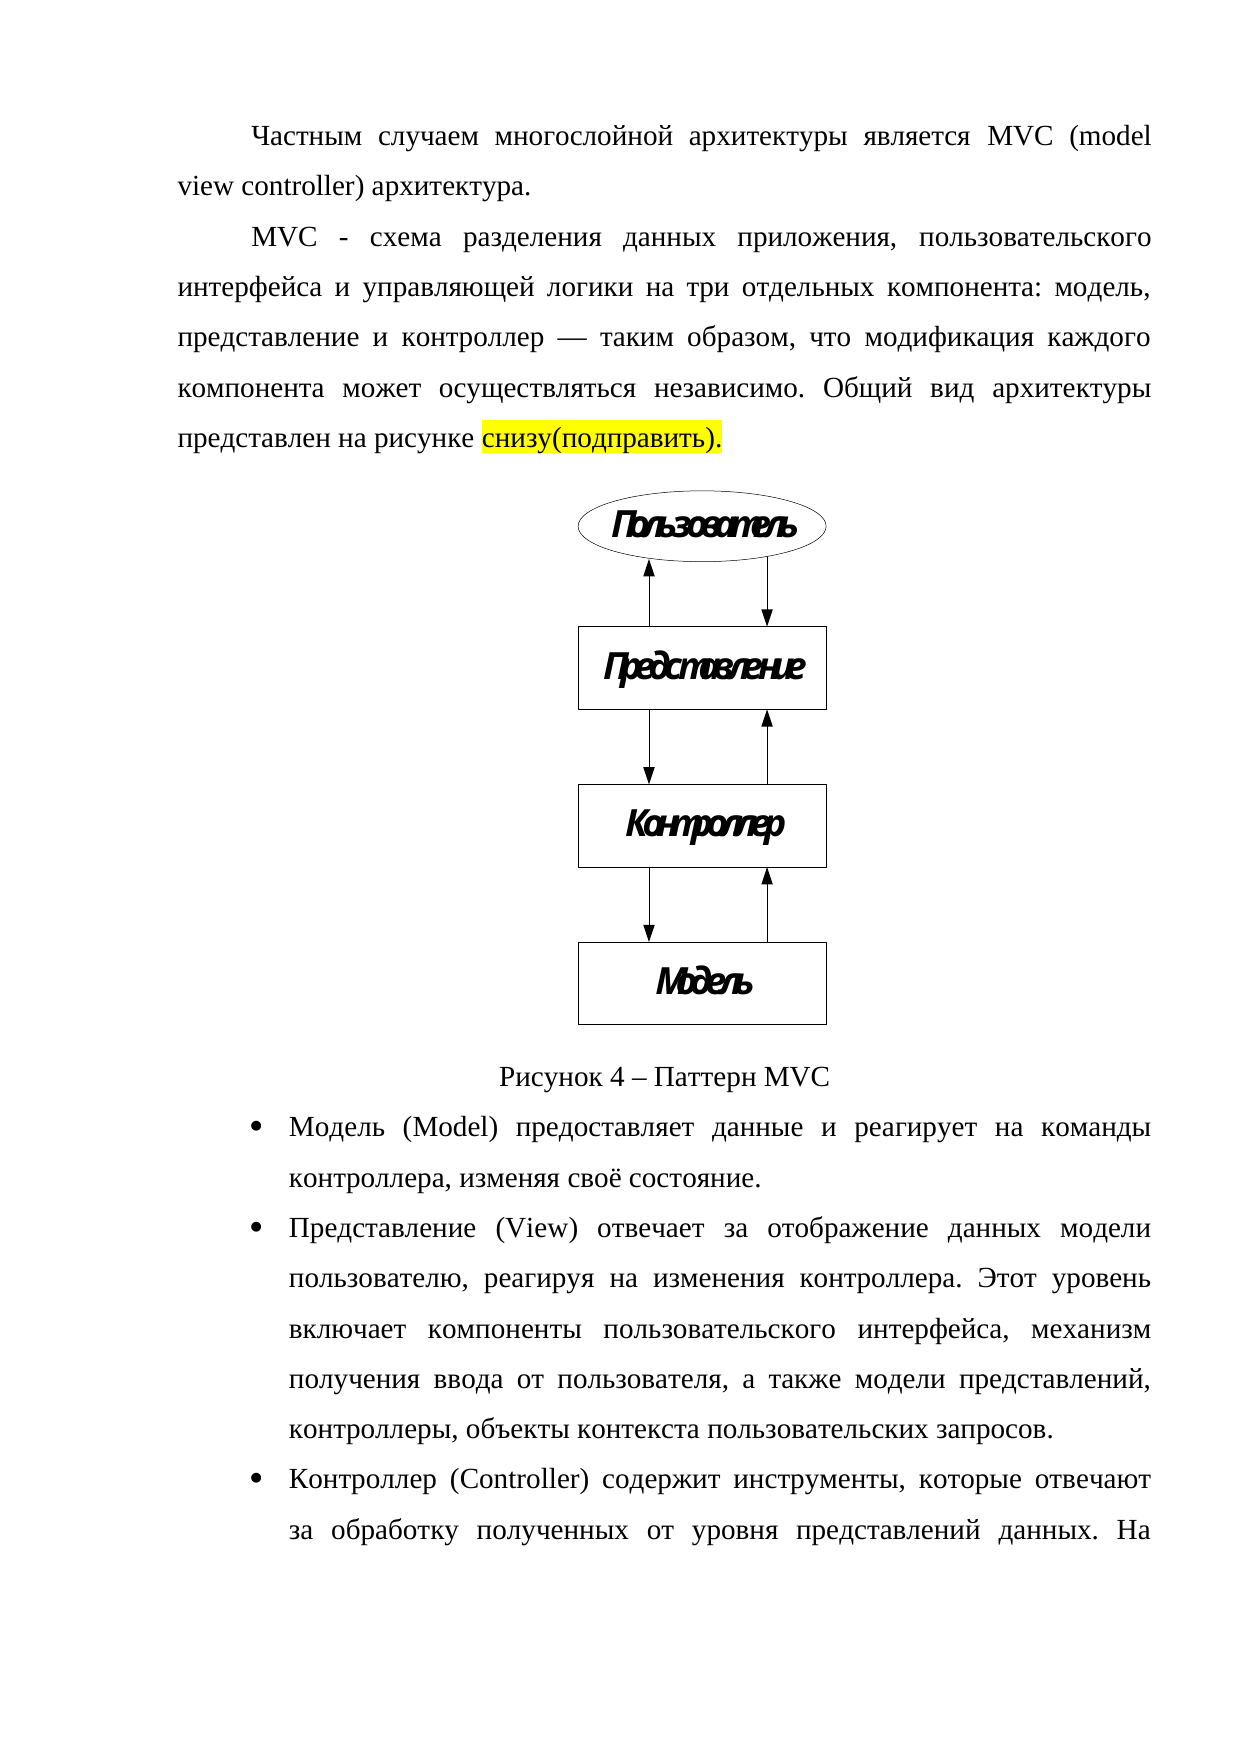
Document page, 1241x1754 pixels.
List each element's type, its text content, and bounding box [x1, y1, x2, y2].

text MVC - схема разделения данных приложения, пользовательского интерфейса и управляющей логики на три отдельных компонента: модель, представление и контроллер — таким образом, что модификация каждого компонента может осуществляться независимо. Общий вид архитектуры представлен на рисунке снизу(подправить). [177, 219, 1152, 453]
list Модель (Model) предоставляет данные и реагирует на команды контроллера, изменяя своё состояние. [251, 1109, 1152, 1193]
list Представление (View) отвечает за отображение данных модели пользователю, реагируя на изменения контроллера. Этот уровень включает компоненты пользовательского интерфейса, механизм получения ввода от пользователя, а также модели представлений, контроллеры, объекты контекста пользовательских запросов. [251, 1210, 1152, 1445]
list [251, 1462, 1152, 1546]
text Частным случаем многослойной архитектуры является MVC (model view controller) архитектура. [177, 118, 1152, 202]
